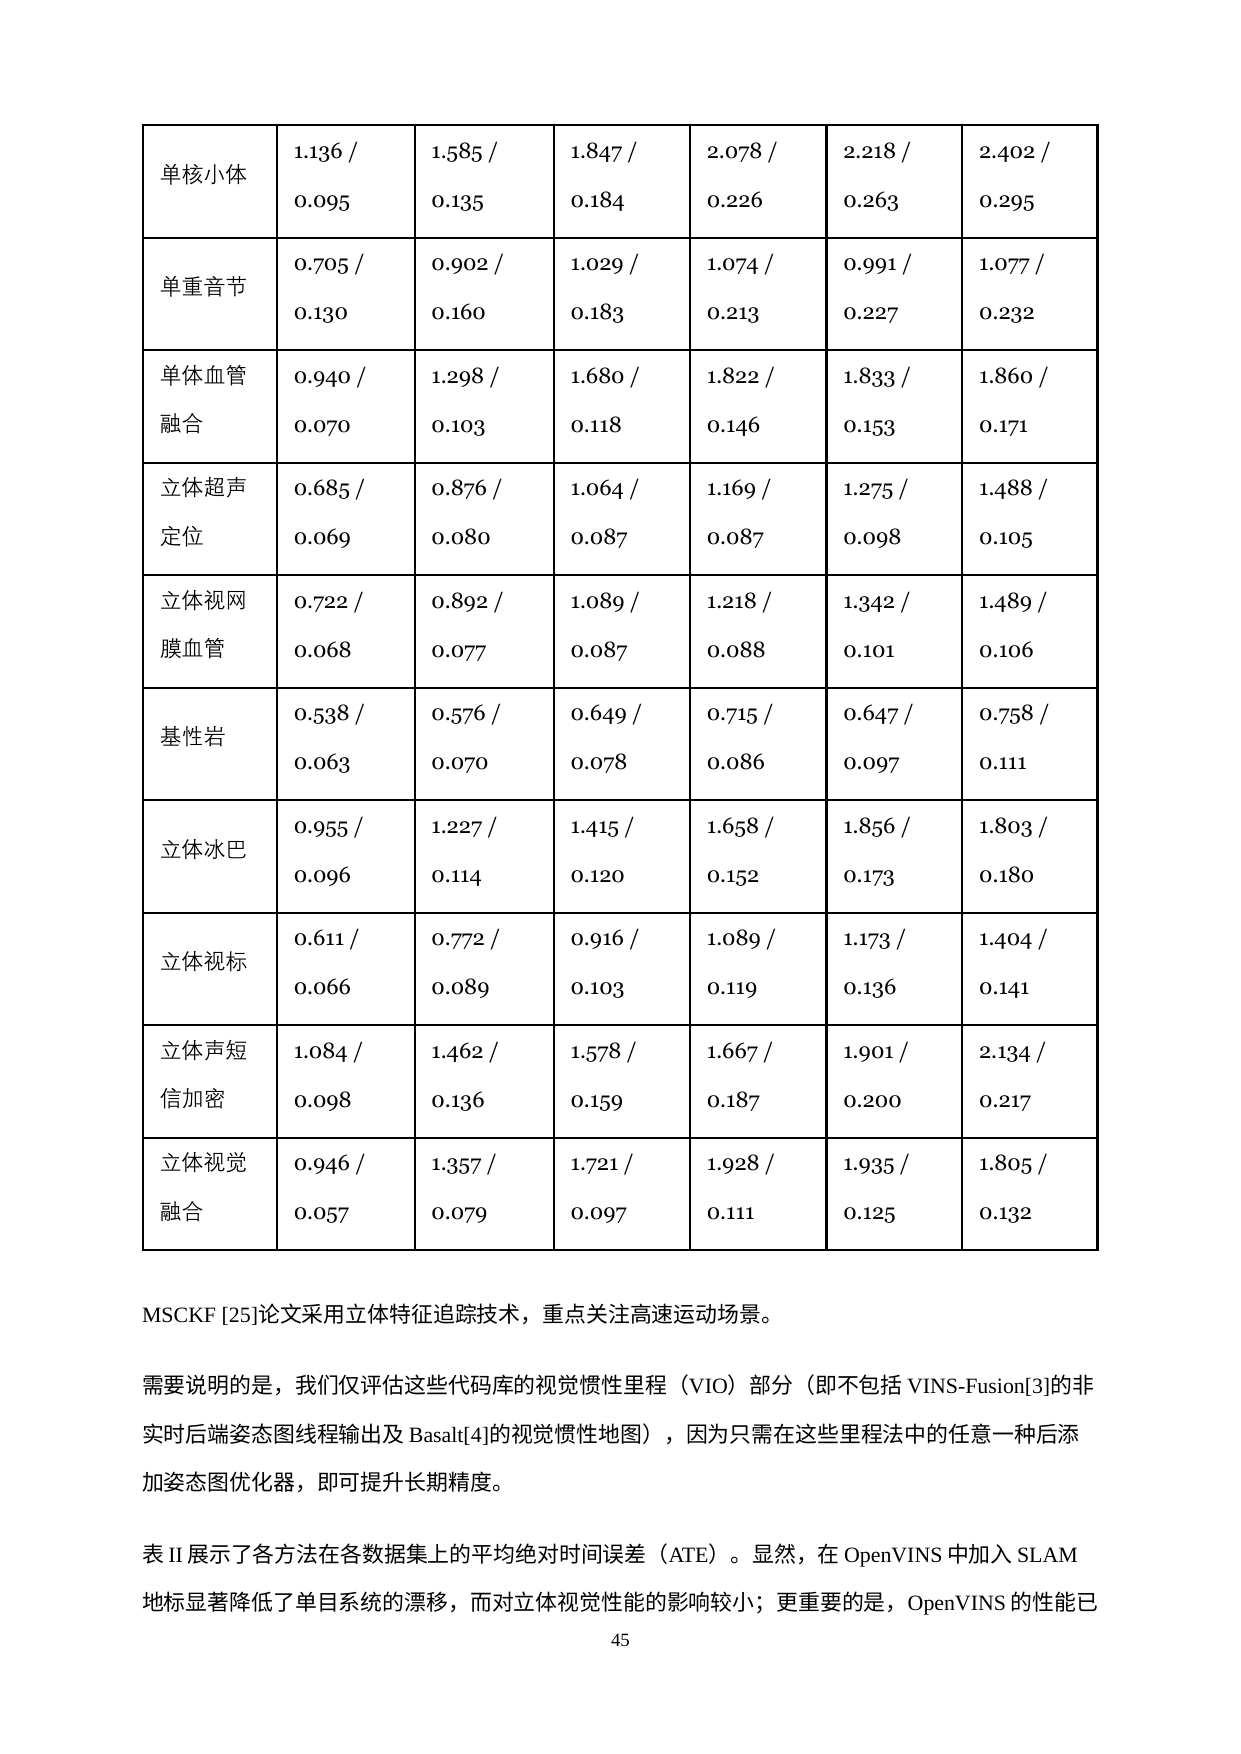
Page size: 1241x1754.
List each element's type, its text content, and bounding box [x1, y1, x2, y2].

table_cell 1.462 / 0.136 [416, 1026, 553, 1137]
table_cell 1.136 / 0.095 [278, 126, 414, 237]
table_cell 1.488 / 0.105 [963, 464, 1096, 574]
table_cell 2.402 / 0.295 [963, 126, 1096, 237]
table_cell 1.218 / 0.088 [691, 576, 825, 687]
table_cell 单重音节 [144, 239, 276, 349]
table_cell 1.489 / 0.106 [963, 576, 1096, 687]
table_cell 0.715 / 0.086 [691, 689, 825, 799]
table_cell 1.585 / 0.135 [416, 126, 553, 237]
table_cell 1.404 / 0.141 [963, 914, 1096, 1024]
table_cell 0.946 / 0.057 [278, 1139, 414, 1249]
table_cell 1.275 / 0.098 [828, 464, 961, 574]
table_cell 1.680 / 0.118 [555, 351, 689, 462]
table_cell 0.722 / 0.068 [278, 576, 414, 687]
table_cell 立体视觉融合 [144, 1139, 276, 1249]
table_cell 0.758 / 0.111 [963, 689, 1096, 799]
table_cell 基性岩 [144, 689, 276, 799]
table_cell 0.705 / 0.130 [278, 239, 414, 349]
table_cell 0.611 / 0.066 [278, 914, 414, 1024]
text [142, 1536, 1098, 1617]
table_cell 1.901 / 0.200 [828, 1026, 961, 1137]
table_cell 1.089 / 0.119 [691, 914, 825, 1024]
table_cell 1.029 / 0.183 [555, 239, 689, 349]
table_cell 1.721 / 0.097 [555, 1139, 689, 1249]
table_cell 1.173 / 0.136 [828, 914, 961, 1024]
table_cell 立体声短信加密 [144, 1026, 276, 1137]
table_cell 0.685 / 0.069 [278, 464, 414, 574]
table_cell 1.578 / 0.159 [555, 1026, 689, 1137]
table_cell 1.822 / 0.146 [691, 351, 825, 462]
table_cell 立体超声定位 [144, 464, 276, 574]
table_cell 1.342 / 0.101 [828, 576, 961, 687]
text MSCKF [25]论文采用立体特征追踪技术，重点关注高速运动场景。 [142, 1296, 1098, 1329]
table_cell 1.169 / 0.087 [691, 464, 825, 574]
table_cell 1.847 / 0.184 [555, 126, 689, 237]
table_cell 1.667 / 0.187 [691, 1026, 825, 1137]
table_cell 单核小体 [144, 126, 276, 237]
table_cell 1.833 / 0.153 [828, 351, 961, 462]
table_cell 1.089 / 0.087 [555, 576, 689, 687]
table_cell 0.649 / 0.078 [555, 689, 689, 799]
table_cell 2.218 / 0.263 [828, 126, 961, 237]
table_cell 1.064 / 0.087 [555, 464, 689, 574]
table_cell 1.298 / 0.103 [416, 351, 553, 462]
table_cell 0.647 / 0.097 [828, 689, 961, 799]
text 需要说明的是，我们仅评估这些代码库的视觉惯性里程（VIO）部分（即不包括VINS-Fusion[3]的非实时后端姿态图线程输出及Basalt[4]的视觉惯性地图），因为只需在这些里程法中的任意一种后添加姿态图优化器，即可提升长期精度。 [142, 1367, 1098, 1497]
table_cell 单体血管融合 [144, 351, 276, 462]
table_cell 1.074 / 0.213 [691, 239, 825, 349]
table_cell 1.803 / 0.180 [963, 801, 1096, 912]
table_cell 0.902 / 0.160 [416, 239, 553, 349]
table_cell 1.860 / 0.171 [963, 351, 1096, 462]
table_cell 1.935 / 0.125 [828, 1139, 961, 1249]
table_cell 1.415 / 0.120 [555, 801, 689, 912]
table_cell 0.955 / 0.096 [278, 801, 414, 912]
table_cell 1.856 / 0.173 [828, 801, 961, 912]
table_cell 0.876 / 0.080 [416, 464, 553, 574]
table_cell 立体视标 [144, 914, 276, 1024]
table_cell 0.538 / 0.063 [278, 689, 414, 799]
table_cell 2.078 / 0.226 [691, 126, 825, 237]
table_cell 2.134 / 0.217 [963, 1026, 1096, 1137]
table_cell 0.916 / 0.103 [555, 914, 689, 1024]
table_cell 立体视网膜血管 [144, 576, 276, 687]
table_cell 0.772 / 0.089 [416, 914, 553, 1024]
table_cell 1.077 / 0.232 [963, 239, 1096, 349]
table_cell 立体冰巴 [144, 801, 276, 912]
table_cell 1.227 / 0.114 [416, 801, 553, 912]
table_cell 1.928 / 0.111 [691, 1139, 825, 1249]
table_cell 0.991 / 0.227 [828, 239, 961, 349]
table_cell 1.084 / 0.098 [278, 1026, 414, 1137]
table_cell 1.658 / 0.152 [691, 801, 825, 912]
table_cell 1.357 / 0.079 [416, 1139, 553, 1249]
table_cell 1.805 / 0.132 [963, 1139, 1096, 1249]
table_cell 0.940 / 0.070 [278, 351, 414, 462]
table_cell 0.892 / 0.077 [416, 576, 553, 687]
table_cell 0.576 / 0.070 [416, 689, 553, 799]
